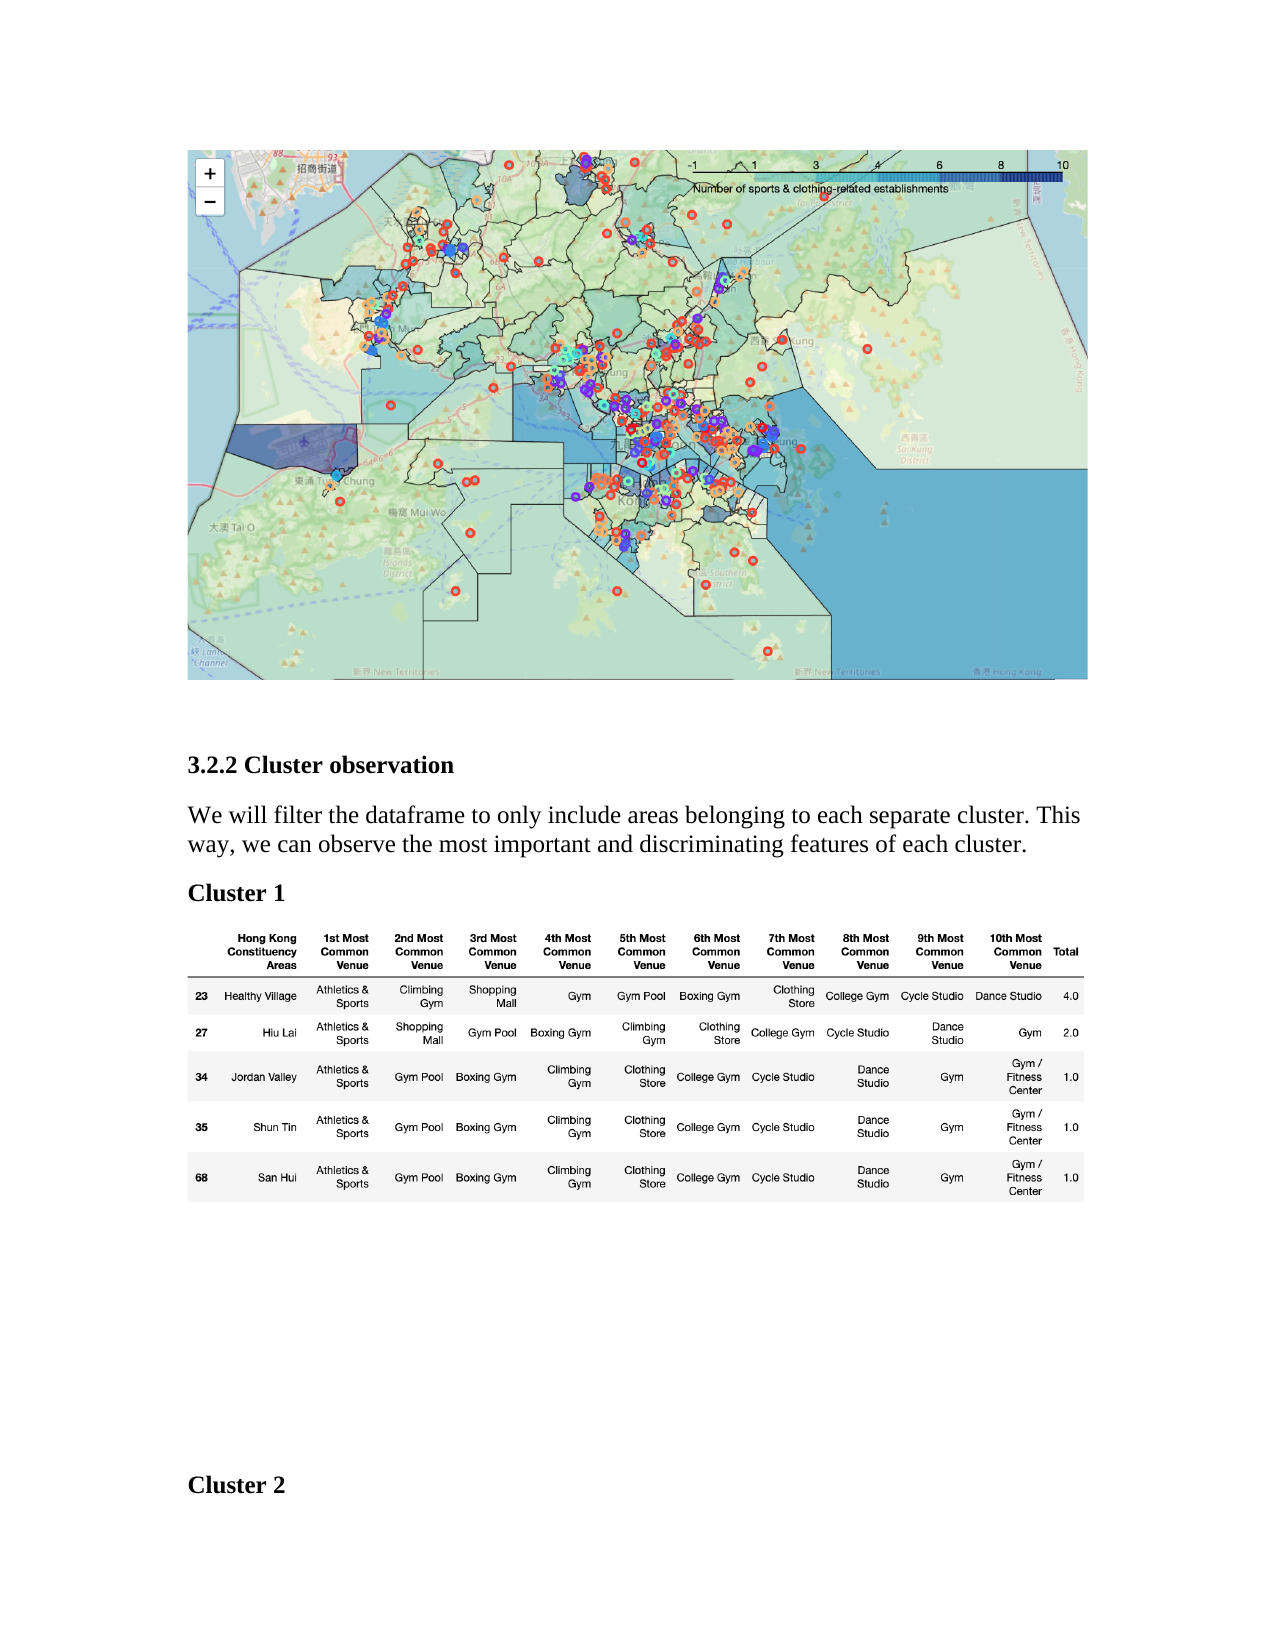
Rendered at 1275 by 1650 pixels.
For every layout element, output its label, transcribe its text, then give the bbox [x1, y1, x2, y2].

text 3.2.2 Cluster observation [187, 750, 1087, 779]
text Cluster 1 [187, 878, 1087, 907]
text Cluster 2 [187, 1470, 1087, 1499]
picture [187, 927, 1086, 1202]
text We will filter the dataframe to only include areas belonging to each separate cluster. This way, we can observe the most important and discriminating features of each cluster. [187, 800, 1087, 857]
picture [187, 150, 1088, 680]
